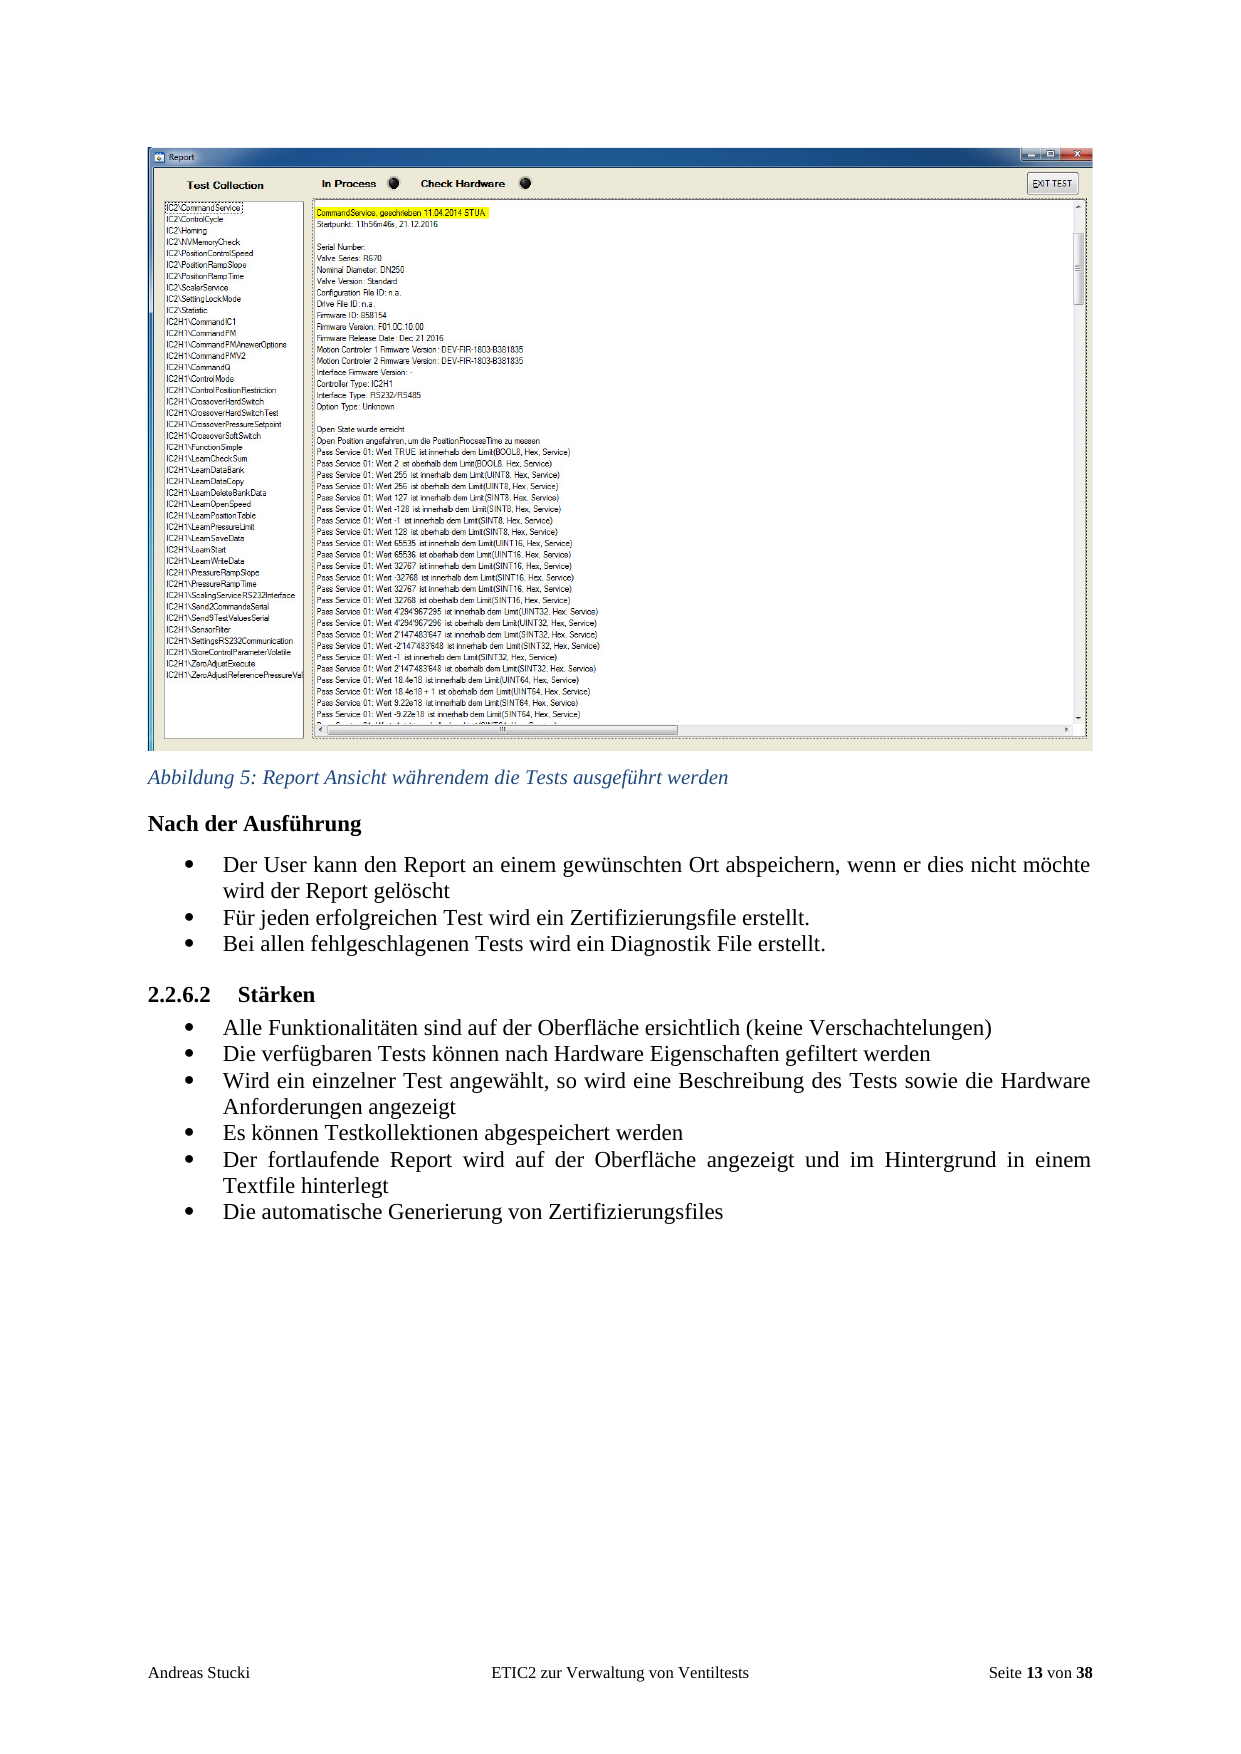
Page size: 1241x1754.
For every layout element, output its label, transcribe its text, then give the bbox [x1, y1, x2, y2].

list Der fortlaufende Report wird auf der Oberfläche angezeigt und im Hintergrund in einem Textfile hinterlegt [185, 1146, 1092, 1198]
list Die automatische Generierung von Zertifizierungsfiles [185, 1198, 1092, 1225]
list Wird ein einzelner Test angewählt, so wird eine Beschreibung des Tests sowie die Hardware Anforderungen angezeigt [185, 1067, 1092, 1119]
list Bei allen fehlgeschlagenen Tests wird ein Diagnostik File erstellt. [185, 930, 1092, 956]
picture [147, 147, 1093, 751]
text Nach der Ausführung [148, 810, 1092, 836]
list Es können Testkollektionen abgespeichert werden [185, 1119, 1092, 1146]
list Alle Funktionalitäten sind auf der Oberfläche ersichtlich (keine Verschachtelungen) [185, 1014, 1092, 1040]
subtitle Stärken [148, 981, 1092, 1008]
list Die verfügbaren Tests können nach Hardware Eigenschaften gefiltert werden [185, 1040, 1092, 1067]
list Für jeden erfolgreichen Test wird ein Zertifizierungsfile erstellt. [185, 904, 1092, 930]
list Der User kann den Report an einem gewünschten Ort abspeichern, wenn er dies nicht möchte wird der Report gelöscht [185, 851, 1092, 904]
